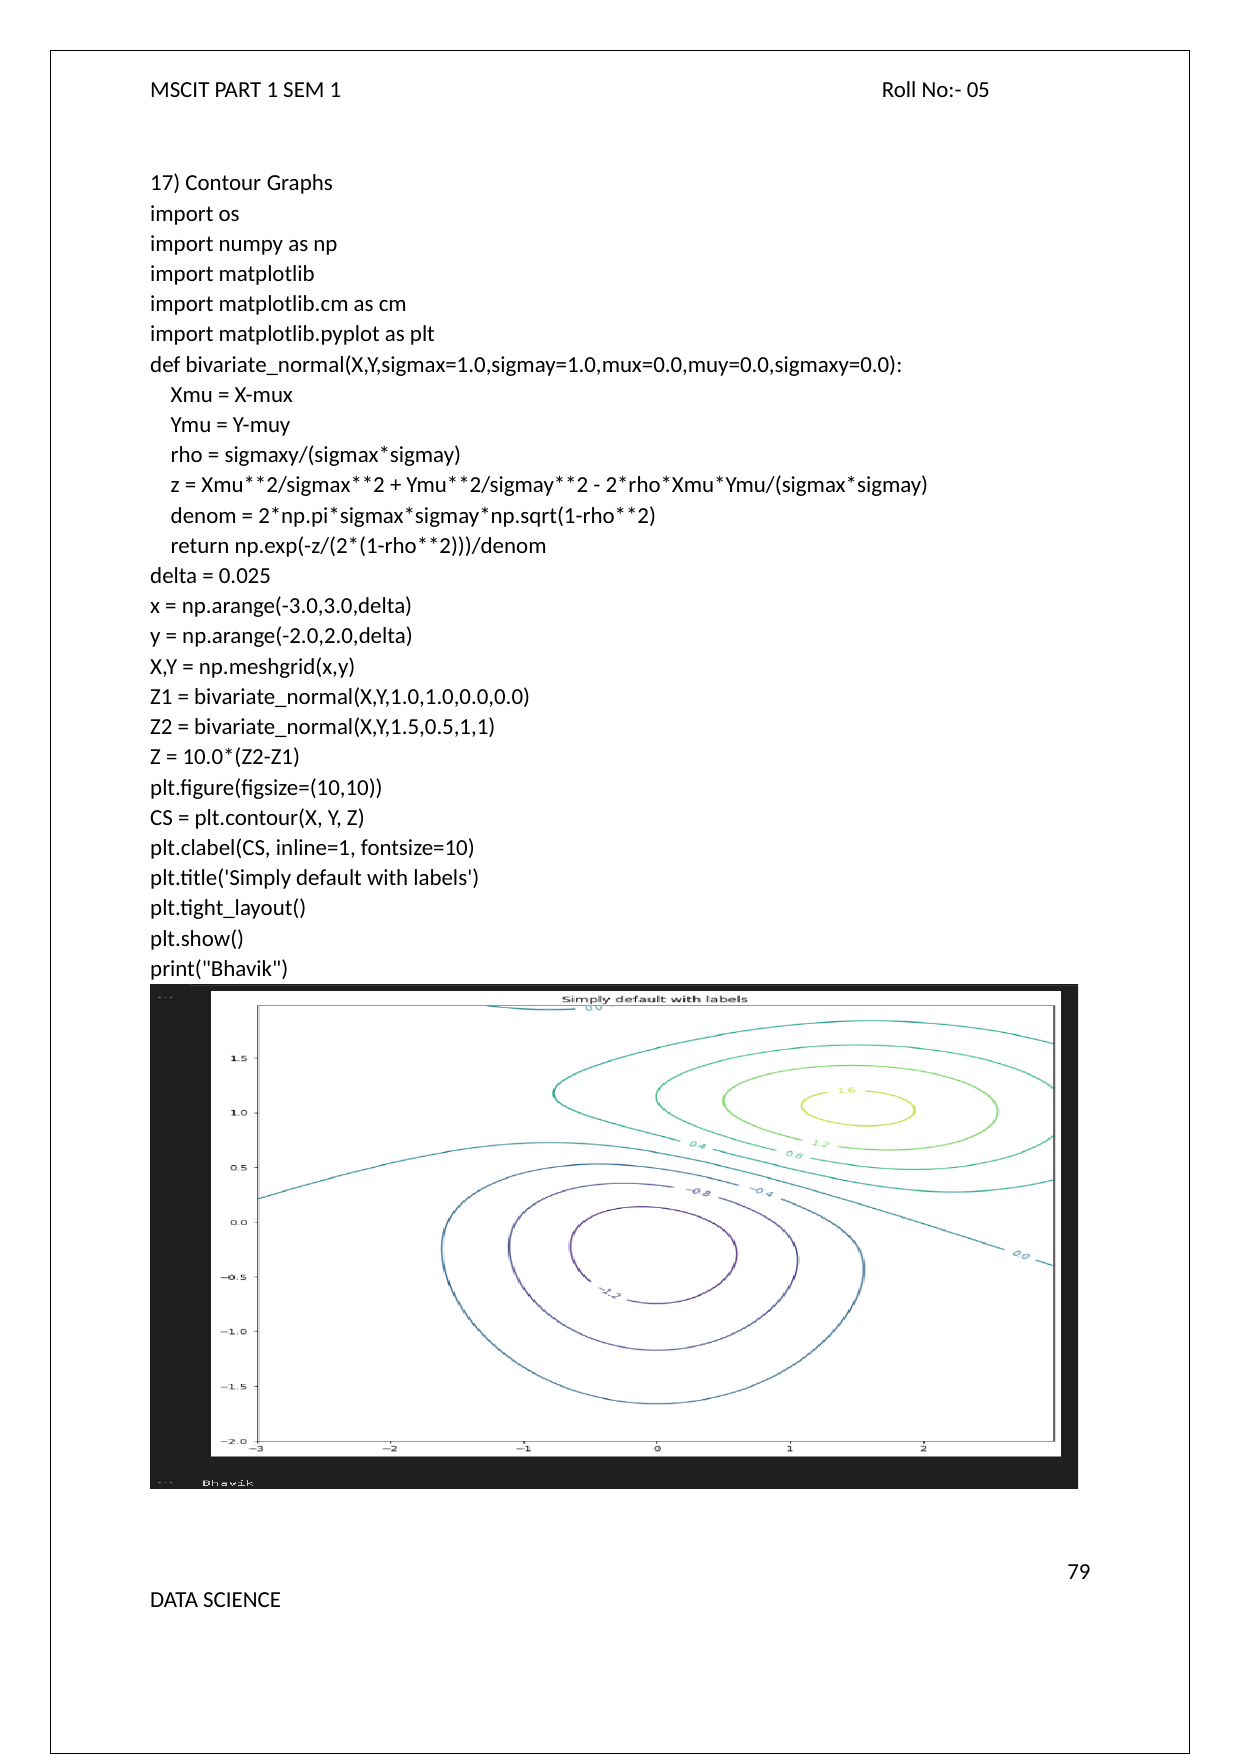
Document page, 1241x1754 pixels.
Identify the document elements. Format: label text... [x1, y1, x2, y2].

picture [150, 984, 1079, 1489]
text Xmu = X-mux [150, 380, 1090, 408]
text plt.clabel(CS, inline=1, fontsize=10) [150, 833, 1090, 861]
text plt.tight_layout() [150, 893, 1090, 922]
text import numpy as np [150, 229, 1090, 257]
text import matplotlib [150, 259, 1090, 287]
text import matplotlib.cm as cm [150, 289, 1090, 317]
text Z = 10.0*(Z2-Z1) [150, 742, 1090, 771]
text print("Bhavik") [150, 954, 1090, 982]
text def bivariate_normal(X,Y,sigmax=1.0,sigmay=1.0,mux=0.0,muy=0.0,sigmaxy=0.0): [150, 350, 1090, 378]
text import matplotlib.pyplot as plt [150, 319, 1090, 348]
text denom = 2*np.pi*sigmax*sigmay*np.sqrt(1-rho**2) [150, 501, 1090, 529]
text Z2 = bivariate_normal(X,Y,1.5,0.5,1,1) [150, 712, 1090, 740]
text plt.figure(figsize=(10,10)) [150, 773, 1090, 801]
text z = Xmu**2/sigmax**2 + Ymu**2/sigmay**2 - 2*rho*Xmu*Ymu/(sigmax*sigmay) [150, 471, 1090, 499]
text X,Y = np.meshgrid(x,y) [150, 652, 1090, 680]
text return np.exp(-z/(2*(1-rho**2)))/denom [150, 531, 1090, 559]
text import os [150, 199, 1090, 227]
text delta = 0.025 [150, 561, 1090, 589]
text plt.show() [150, 924, 1090, 952]
text x = np.arange(-3.0,3.0,delta) [150, 591, 1090, 619]
text Z1 = bivariate_normal(X,Y,1.0,1.0,0.0,0.0) [150, 682, 1090, 710]
text Ymu = Y-muy [150, 410, 1090, 438]
text y = np.arange(-2.0,2.0,delta) [150, 622, 1090, 650]
text plt.title('Simply default with labels') [150, 863, 1090, 891]
text 17) Contour Graphs [150, 168, 1090, 197]
text rho = sigmaxy/(sigmax*sigmay) [150, 440, 1090, 468]
text CS = plt.contour(X, Y, Z) [150, 803, 1090, 831]
